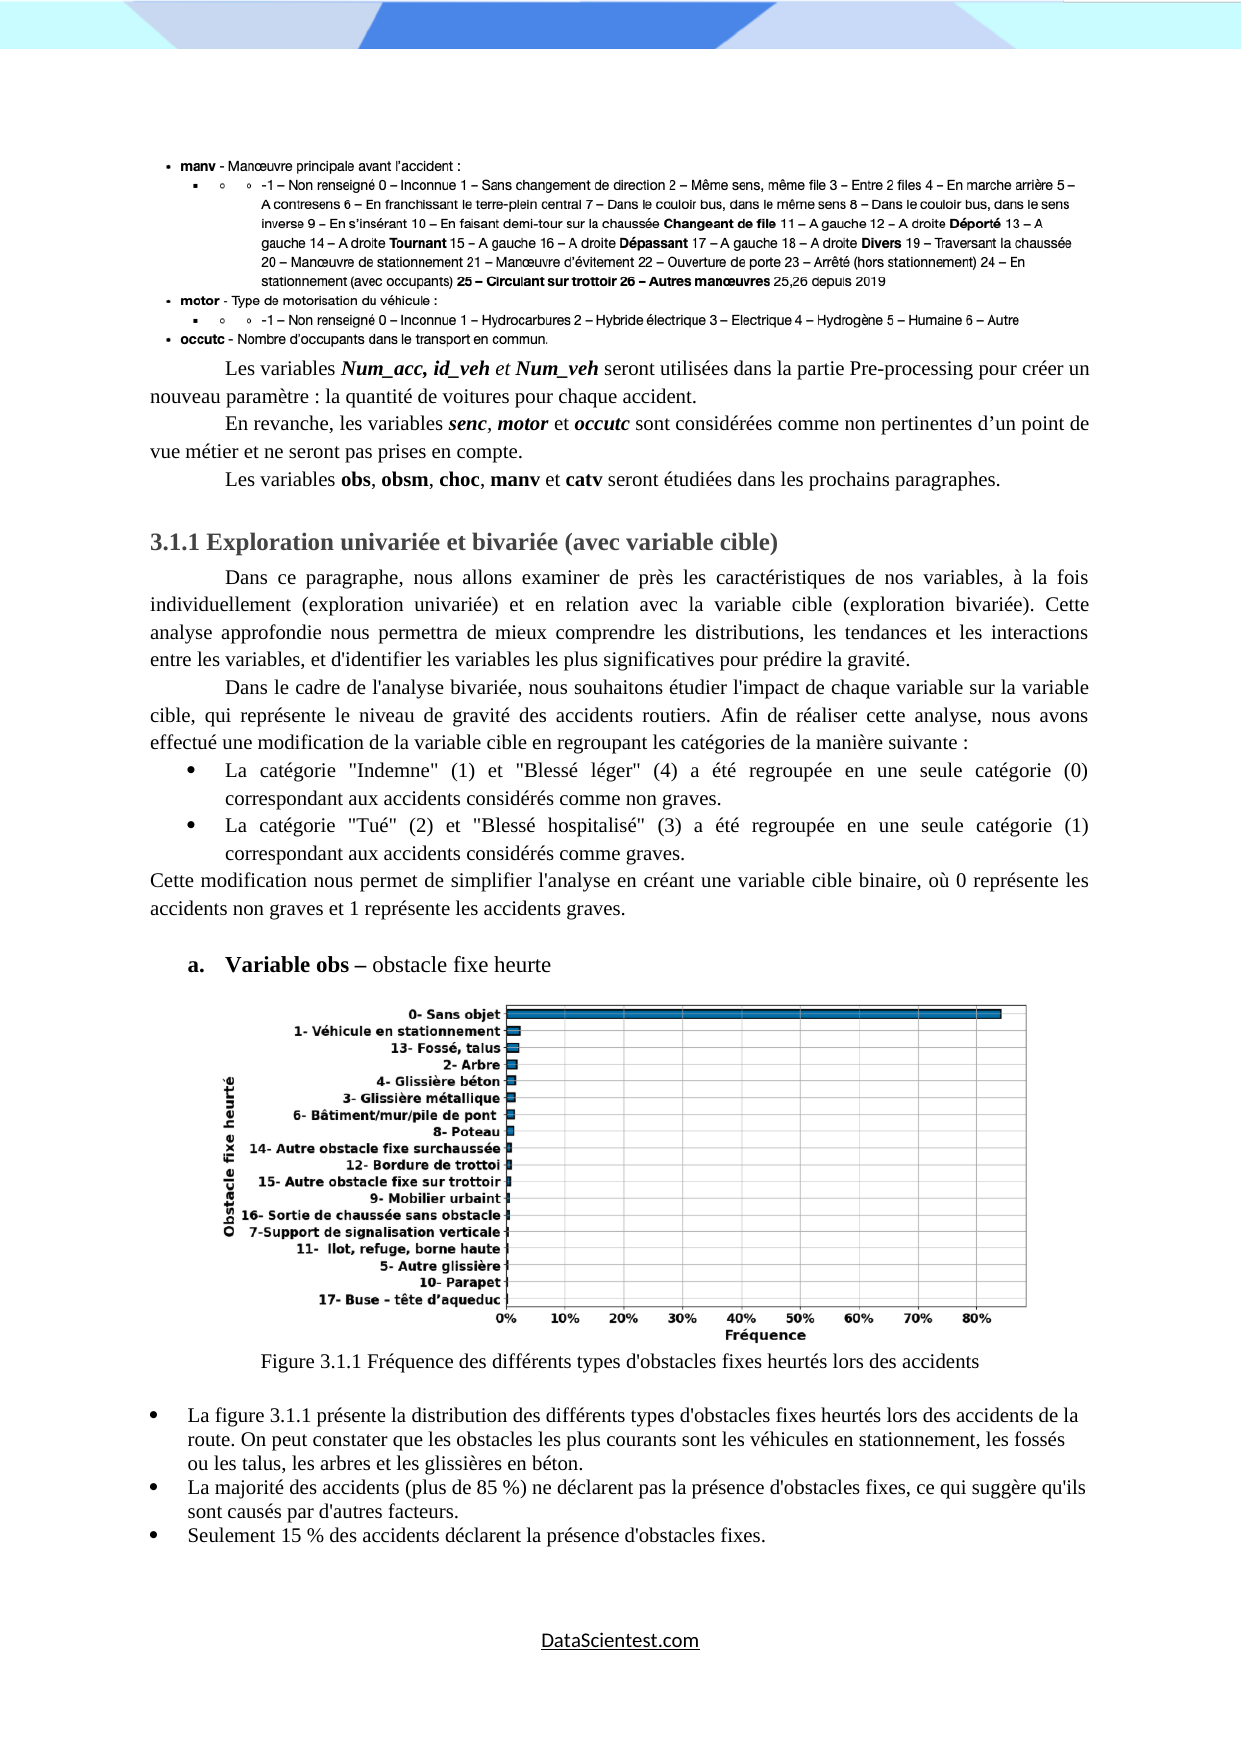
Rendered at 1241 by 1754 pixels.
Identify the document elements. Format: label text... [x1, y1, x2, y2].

picture [150, 150, 1091, 353]
list La figure 3.1.1 présente la distribution des différents types d'obstacles fixes heurtés lors des accidents de la route. On peut constater que les obstacles les plus courants sont les véhicules en stationnement, les fossés ou les talus, les arbres et les glissières en béton. [150, 1403, 1090, 1475]
text Les variables obs, obsm, choc, manv et catv seront étudiées dans les prochains paragraphes. [150, 467, 1090, 491]
text En revanche, les variables senc, motor et occutc sont considérées comme non pertinentes d’un point de vue métier et ne seront pas prises en compte. [150, 411, 1090, 463]
subtitle 3.1.1 Exploration univariée et bivariée (avec variable cible) [150, 527, 1090, 556]
text Dans ce paragraphe, nous allons examiner de près les caractéristiques de nos variables, à la fois individuellement (exploration univariée) et en relation avec la variable cible (exploration bivariée). Cette analyse approfondie nous permettra de mieux comprendre les distributions, les tendances et les interactions entre les variables, et d'identifier les variables les plus significatives pour prédire la gravité. [150, 564, 1090, 671]
text Dans le cadre de l'analyse bivariée, nous souhaitons étudier l'impact de chaque variable sur la variable cible, qui représente le niveau de gravité des accidents routiers. Afin de réaliser cette analyse, nous avons effectué une modification de la variable cible en regroupant les catégories de la manière suivante : [150, 675, 1090, 754]
picture [203, 1003, 1037, 1350]
list La majorité des accidents (plus de 85 %) ne déclarent pas la présence d'obstacles fixes, ce qui suggère qu'ils sont causés par d'autres facteurs. [150, 1475, 1090, 1523]
list La catégorie "Tué" (2) et "Blessé hospitalisé" (3) a été regroupée en une seule catégorie (1) correspondant aux accidents considérés comme graves. [187, 813, 1090, 865]
list Variable obs – obstacle fixe heurte [187, 951, 1090, 977]
text Cette modification nous permet de simplifier l'analyse en créant une variable cible binaire, où 0 représente les accidents non graves et 1 représente les accidents graves. [150, 868, 1090, 920]
text Figure 3.1.1 Fréquence des différents types d'obstacles fixes heurtés lors des accidents [150, 1349, 1090, 1373]
picture [0, 2, 1241, 49]
list La catégorie "Indemne" (1) et "Blessé léger" (4) a été regroupée en une seule catégorie (0) correspondant aux accidents considérés comme non graves. [187, 758, 1090, 809]
text Les variables Num_acc, id_veh et Num_veh seront utilisées dans la partie Pre-processing pour créer un nouveau paramètre : la quantité de voitures pour chaque accident. [150, 356, 1090, 408]
list Seulement 15 % des accidents déclarent la présence d'obstacles fixes. [150, 1523, 1090, 1547]
